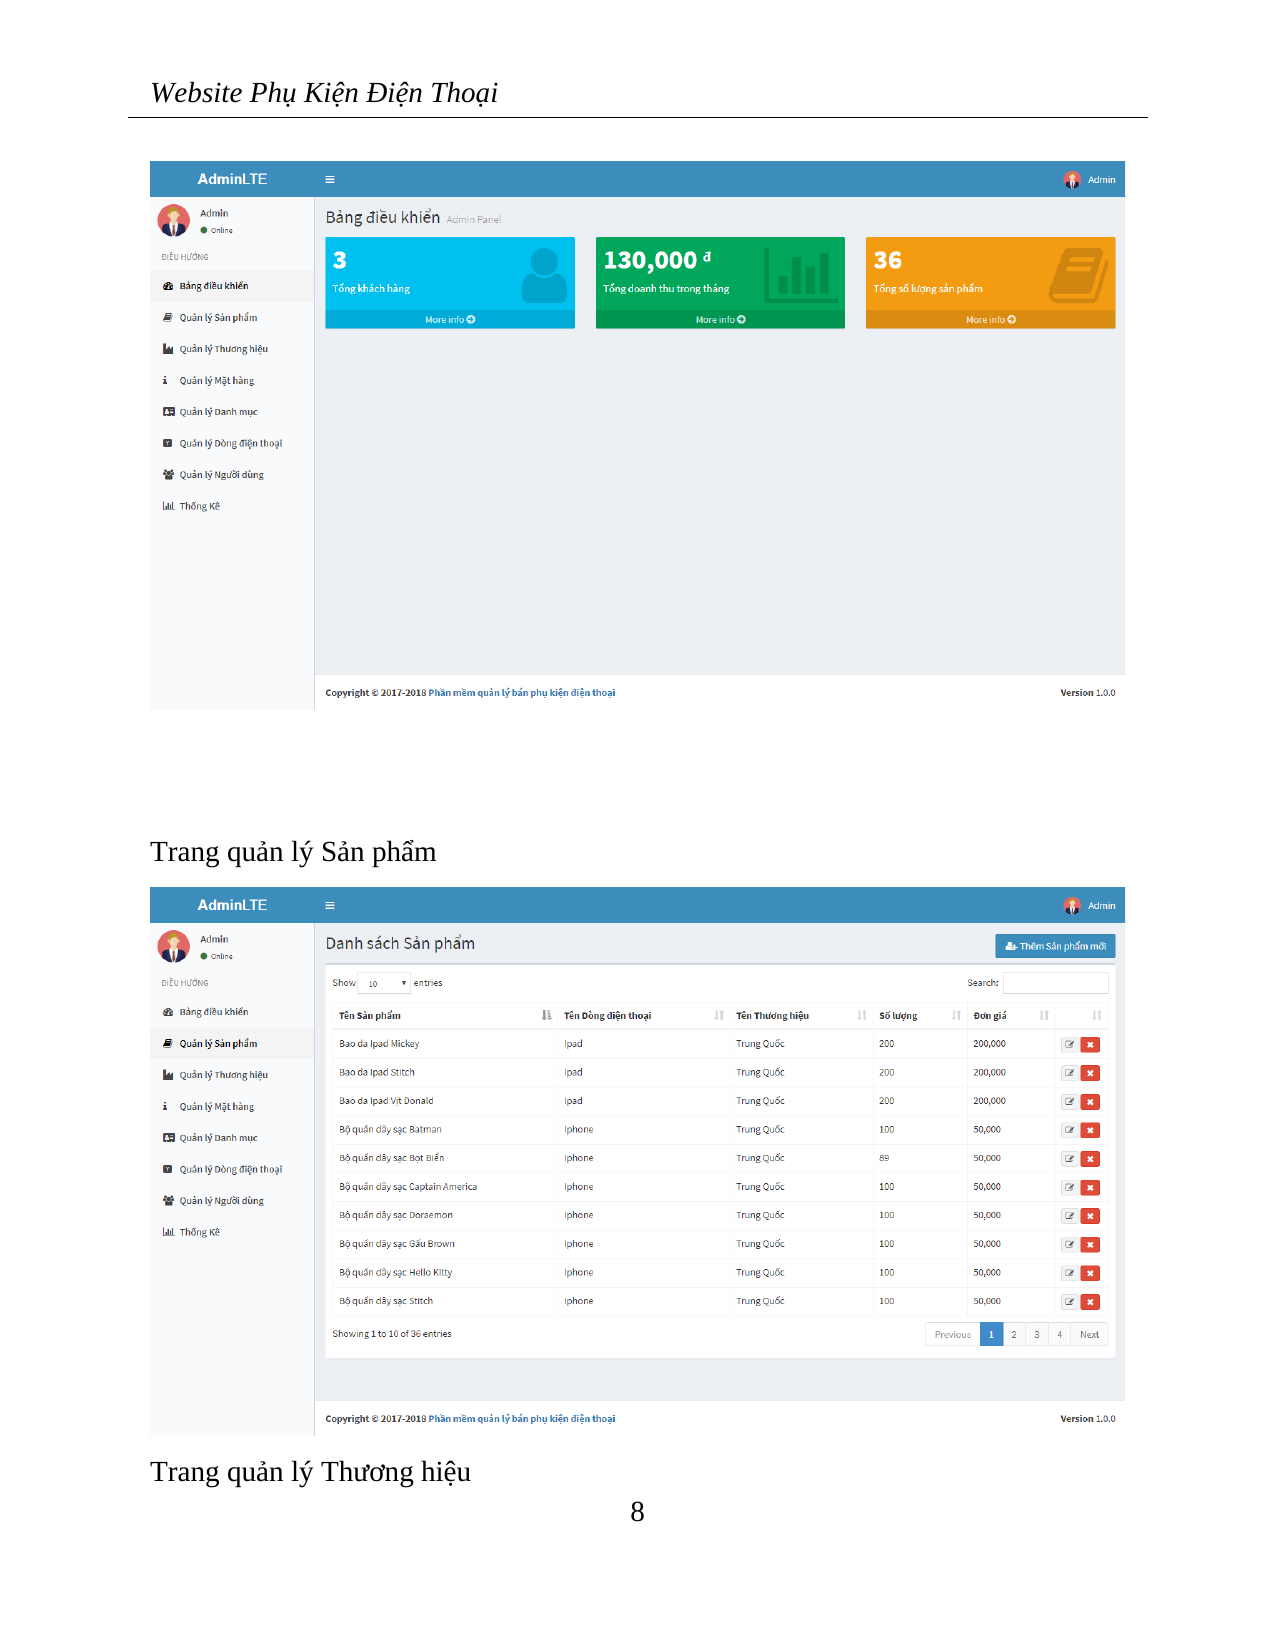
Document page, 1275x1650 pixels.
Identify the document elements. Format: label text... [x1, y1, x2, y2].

text Trang quản lý Thương hiệu [150, 1454, 1125, 1488]
picture [150, 887, 1125, 1436]
picture [150, 161, 1125, 710]
text Trang quản lý Sản phẩm [150, 834, 1125, 868]
